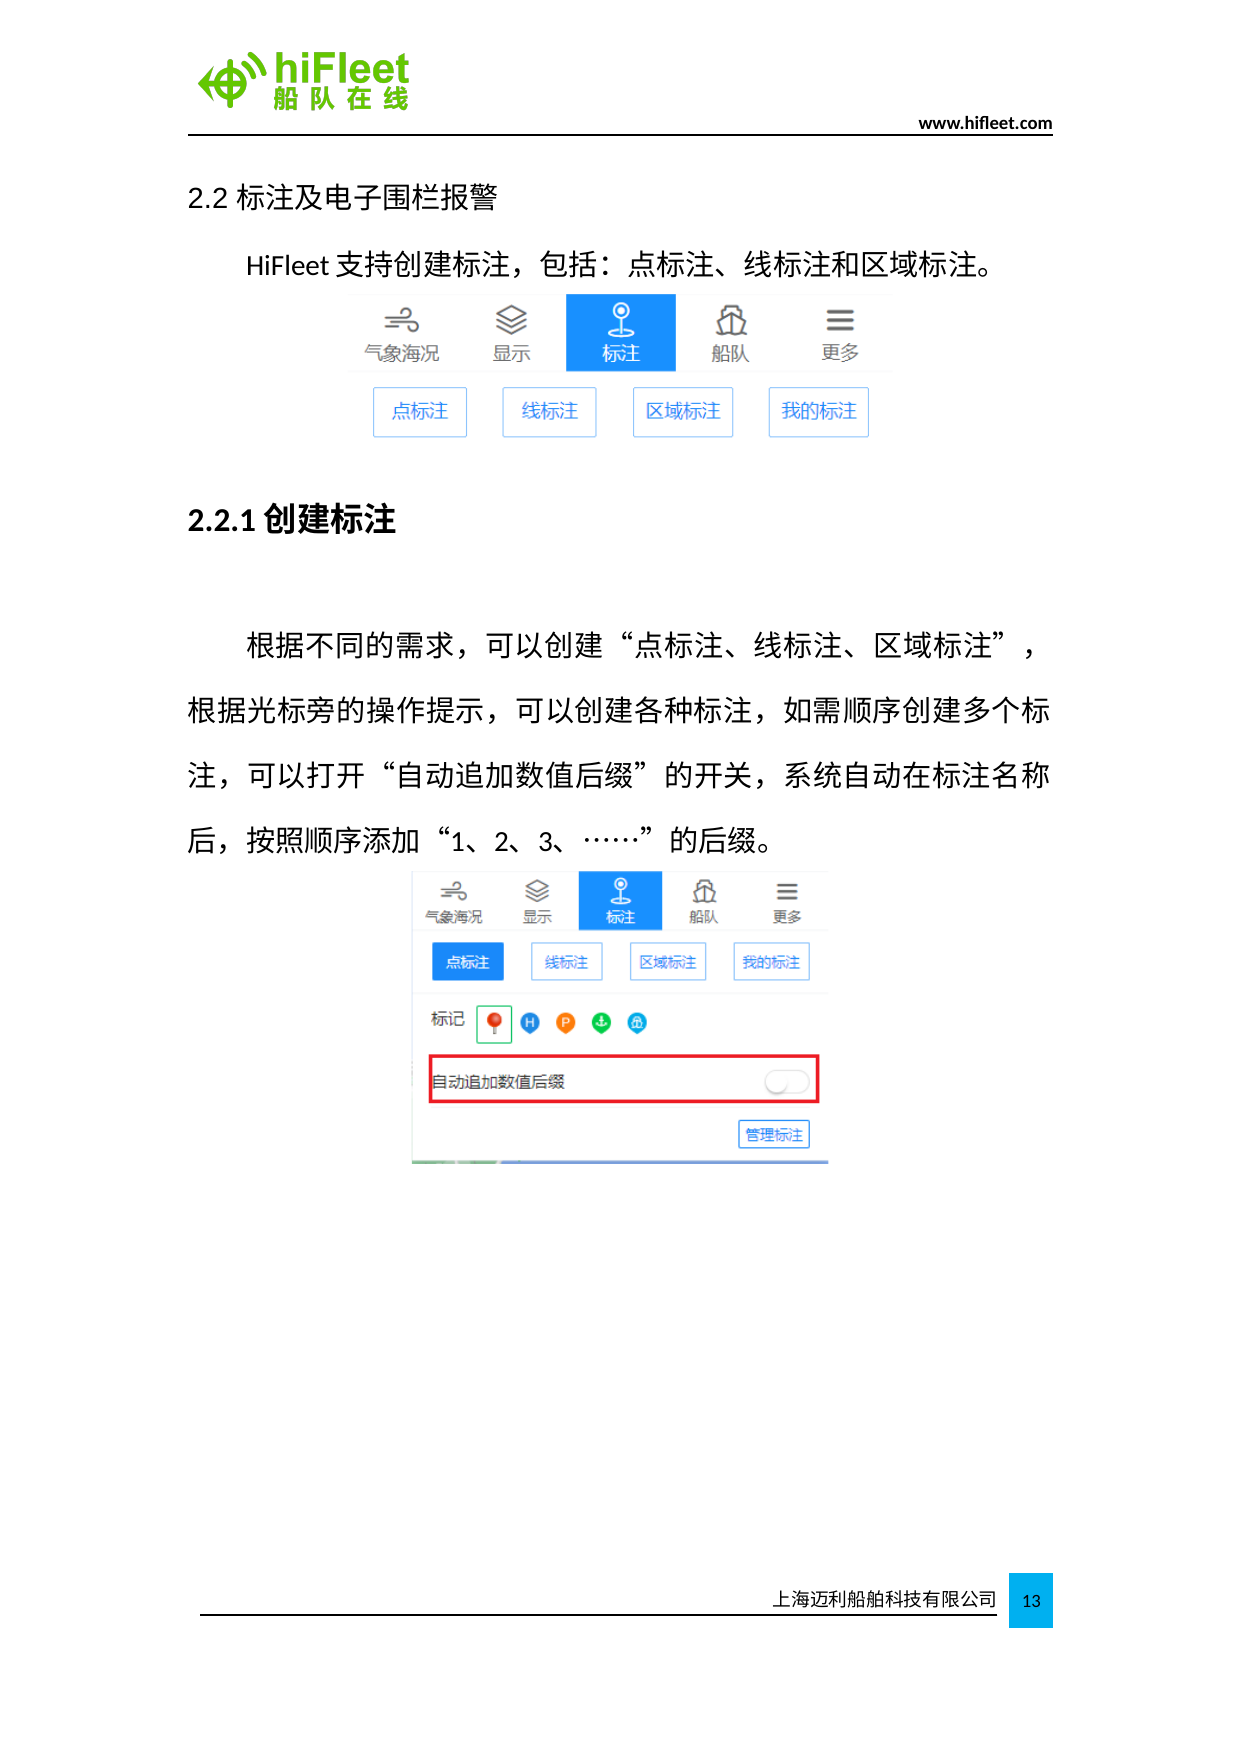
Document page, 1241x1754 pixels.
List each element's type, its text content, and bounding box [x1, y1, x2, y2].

subtitle 2.2.1 创建标注 [187, 484, 1053, 549]
text HiFleet支持创建标注，包括：点标注、线标注和区域标注。 [187, 230, 1053, 295]
text 根据不同的需求，可以创建“点标注、线标注、区域标注”，根据光标旁的操作提示，可以创建各种标注，如需顺序创建多个标注，可以打开“自动追加数值后缀”的开关，系统自动在标注名称后，按照顺序添加“1、2、3、……”的后缀。 [187, 612, 1053, 872]
picture [187, 40, 446, 127]
picture [347, 294, 893, 451]
picture [411, 871, 829, 1164]
subtitle 2.2 标注及电子围栏报警 [187, 164, 1053, 229]
